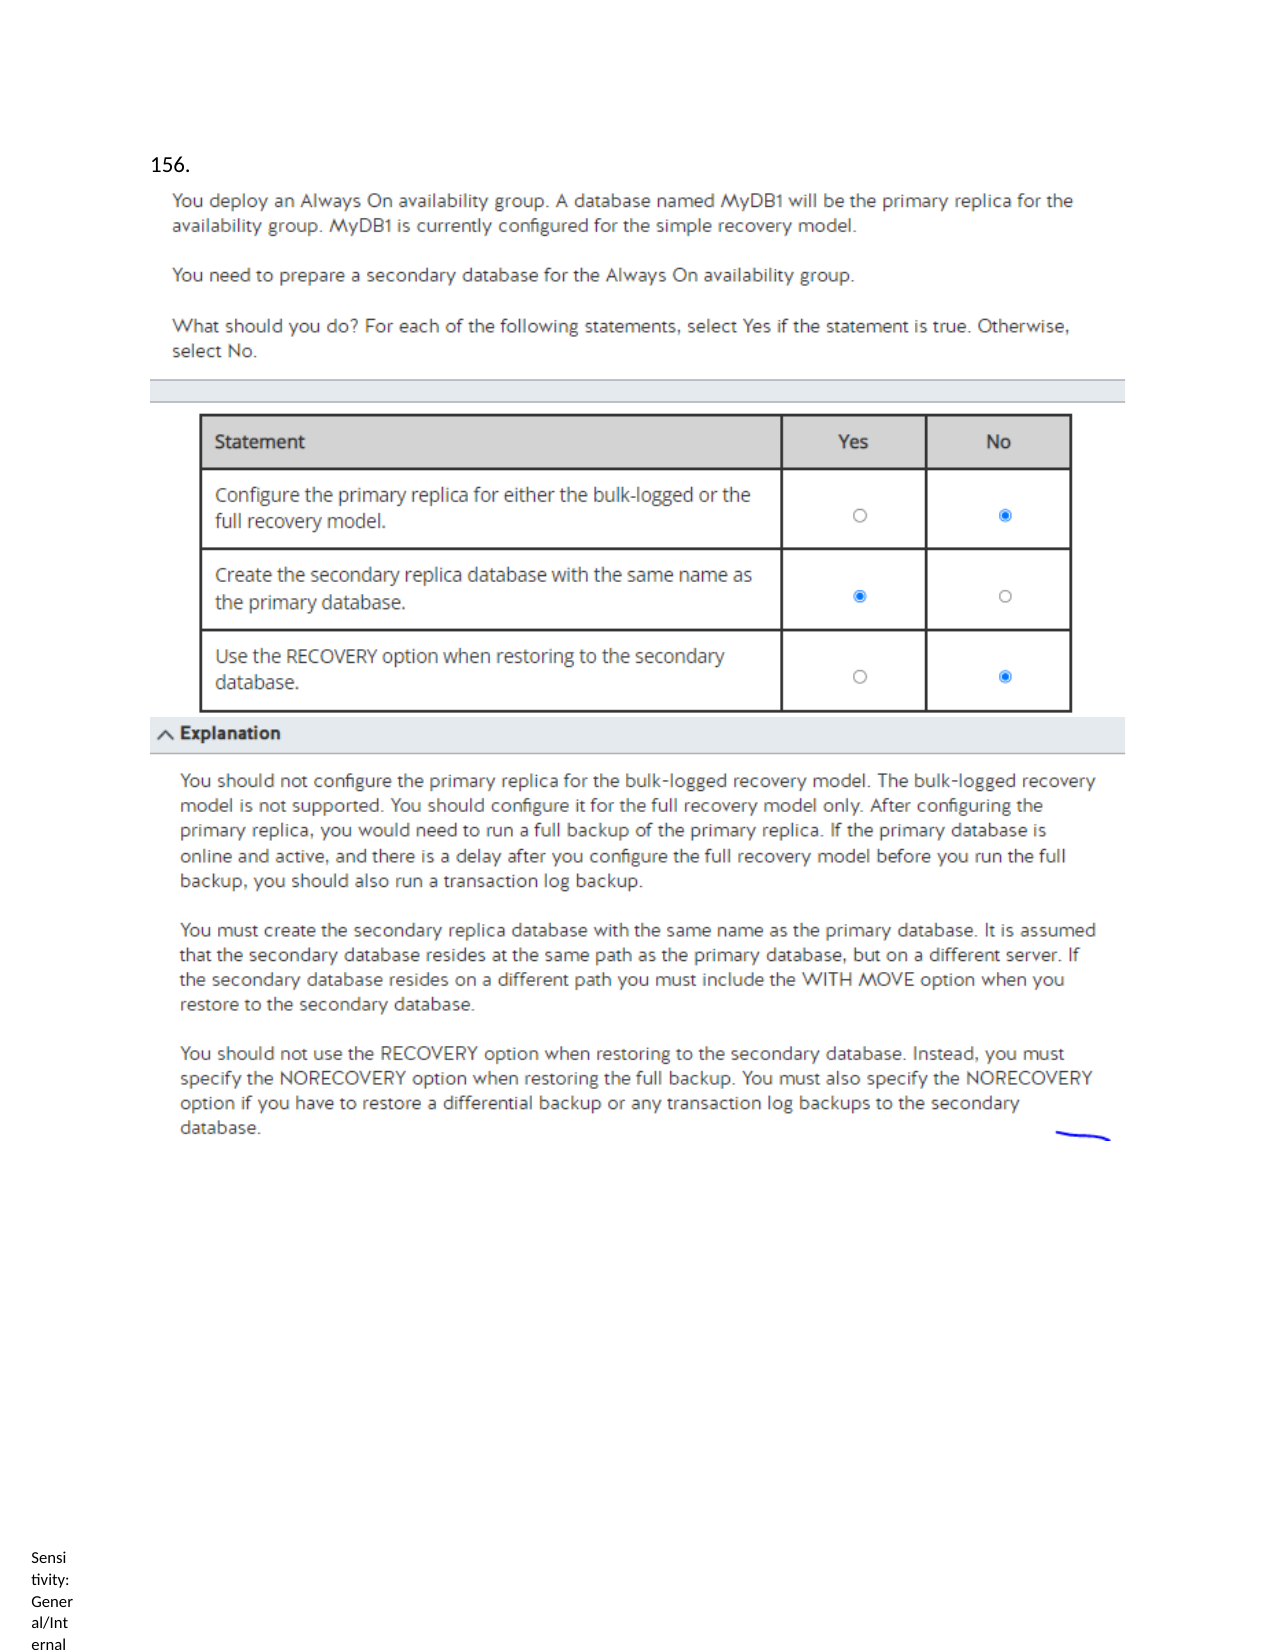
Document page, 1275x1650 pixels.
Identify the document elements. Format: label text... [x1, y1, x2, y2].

picture [150, 178, 1125, 1141]
text 156. [150, 150, 1125, 178]
